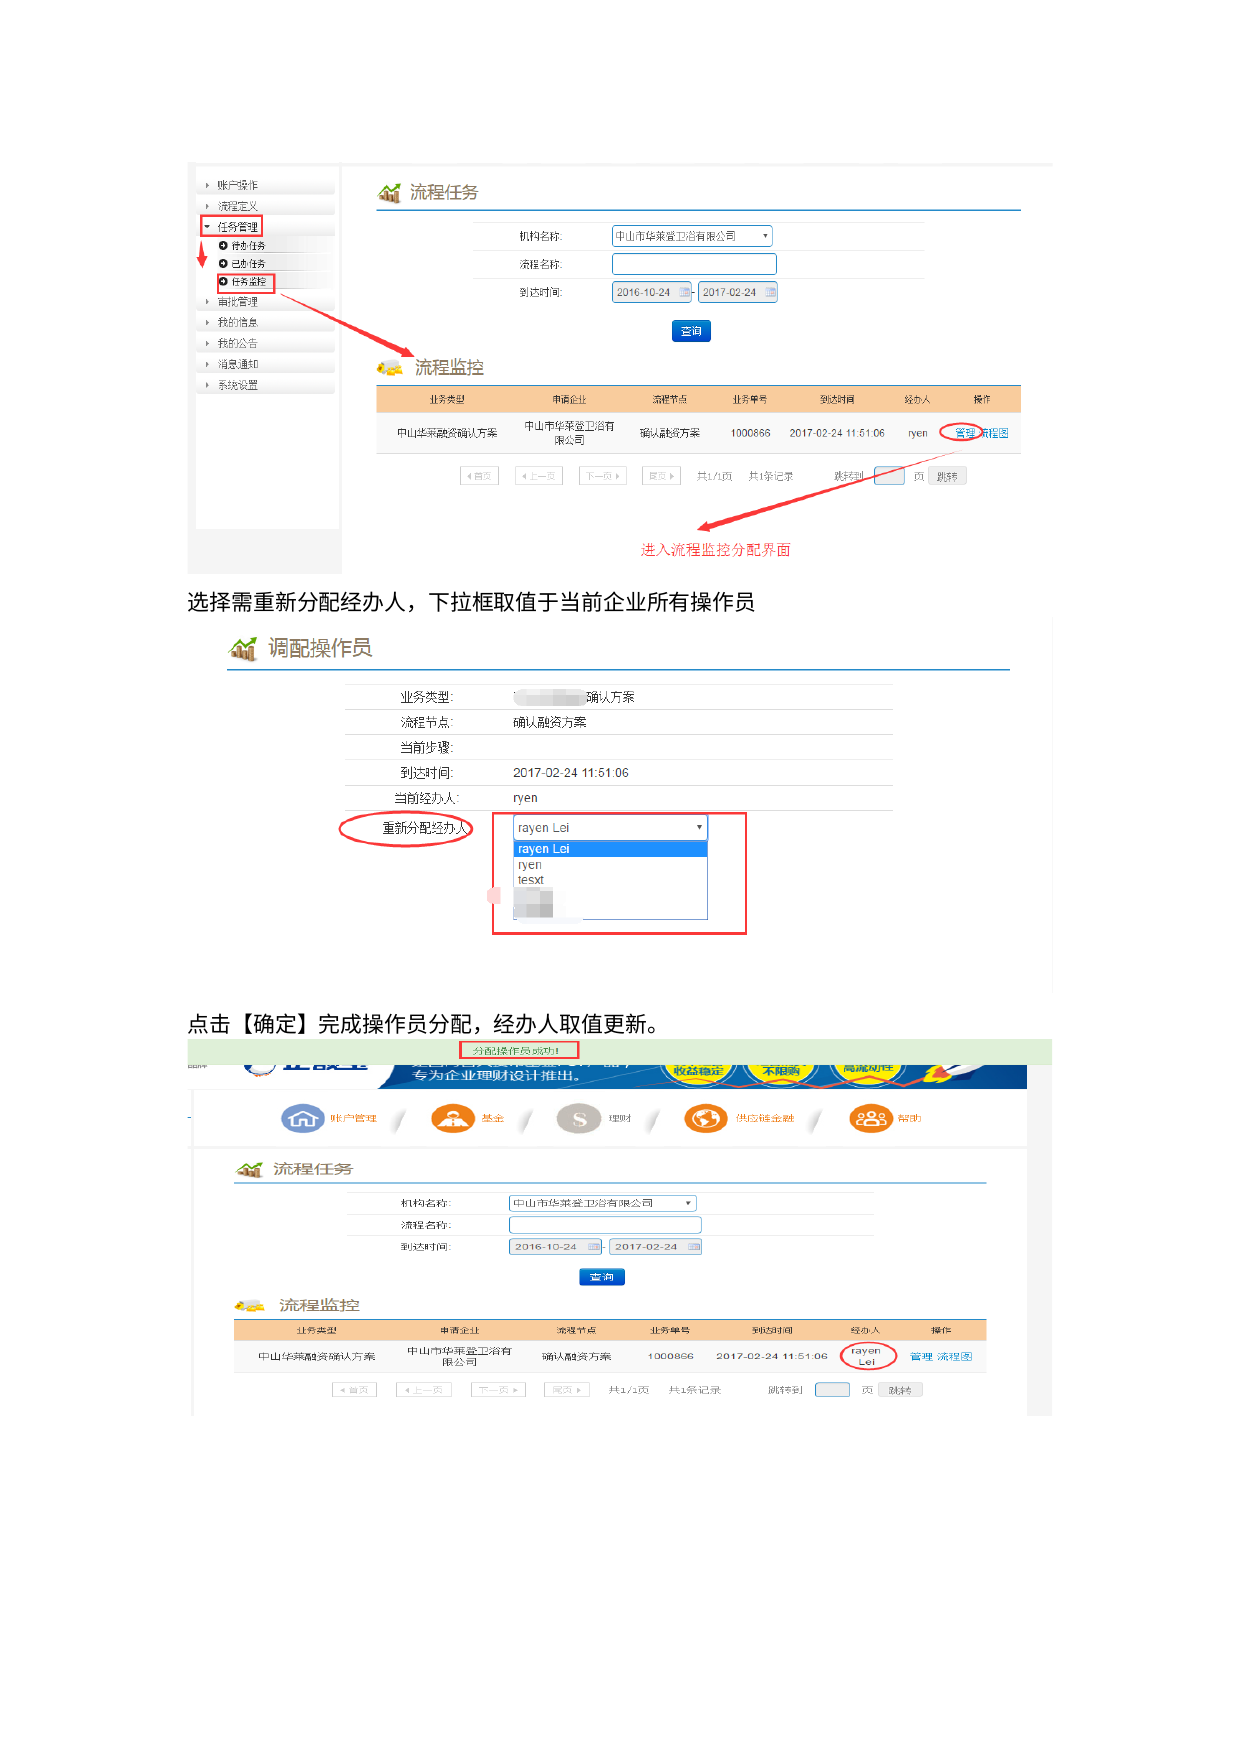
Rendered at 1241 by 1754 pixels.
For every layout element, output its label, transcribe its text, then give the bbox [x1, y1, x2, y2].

picture [187, 162, 1053, 574]
picture [187, 617, 1053, 993]
text 选择需重新分配经办人，下拉框取值于当前企业所有操作员 [187, 584, 1053, 617]
picture [187, 1039, 1053, 1416]
text 点击【确定】完成操作员分配，经办人取值更新。 [187, 993, 1053, 1039]
